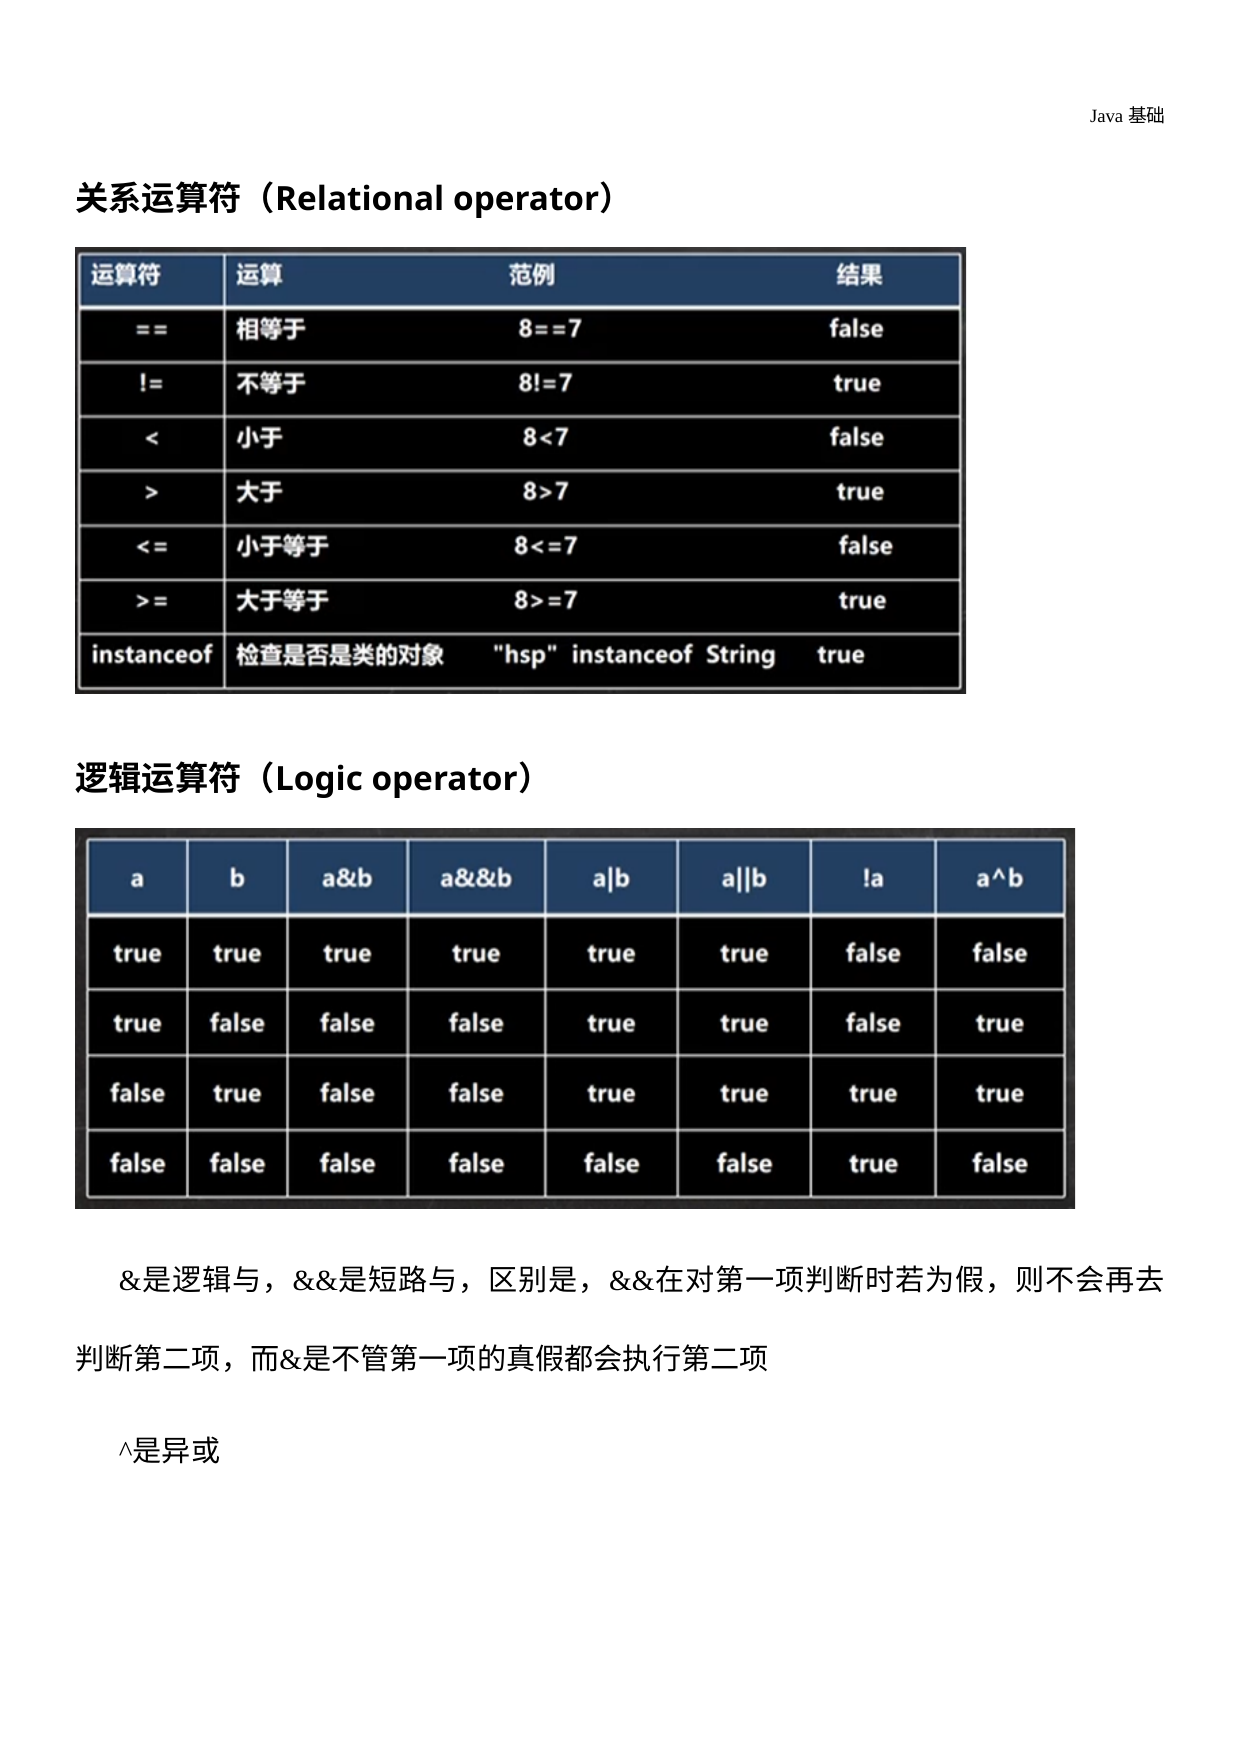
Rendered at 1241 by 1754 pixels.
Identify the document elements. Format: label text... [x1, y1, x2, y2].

picture [75, 828, 1075, 1209]
picture [75, 247, 967, 694]
text &是逻辑与，&&是短路与，区别是，&&在对第一项判断时若为假，则不会再去判断第二项，而&是不管第一项的真假都会执行第二项 [75, 1238, 1165, 1396]
text ^是异或 [75, 1409, 1165, 1488]
subtitle 逻辑运算符（Logic operator） [75, 736, 1165, 816]
subtitle 关系运算符（Relational operator） [75, 156, 1165, 235]
